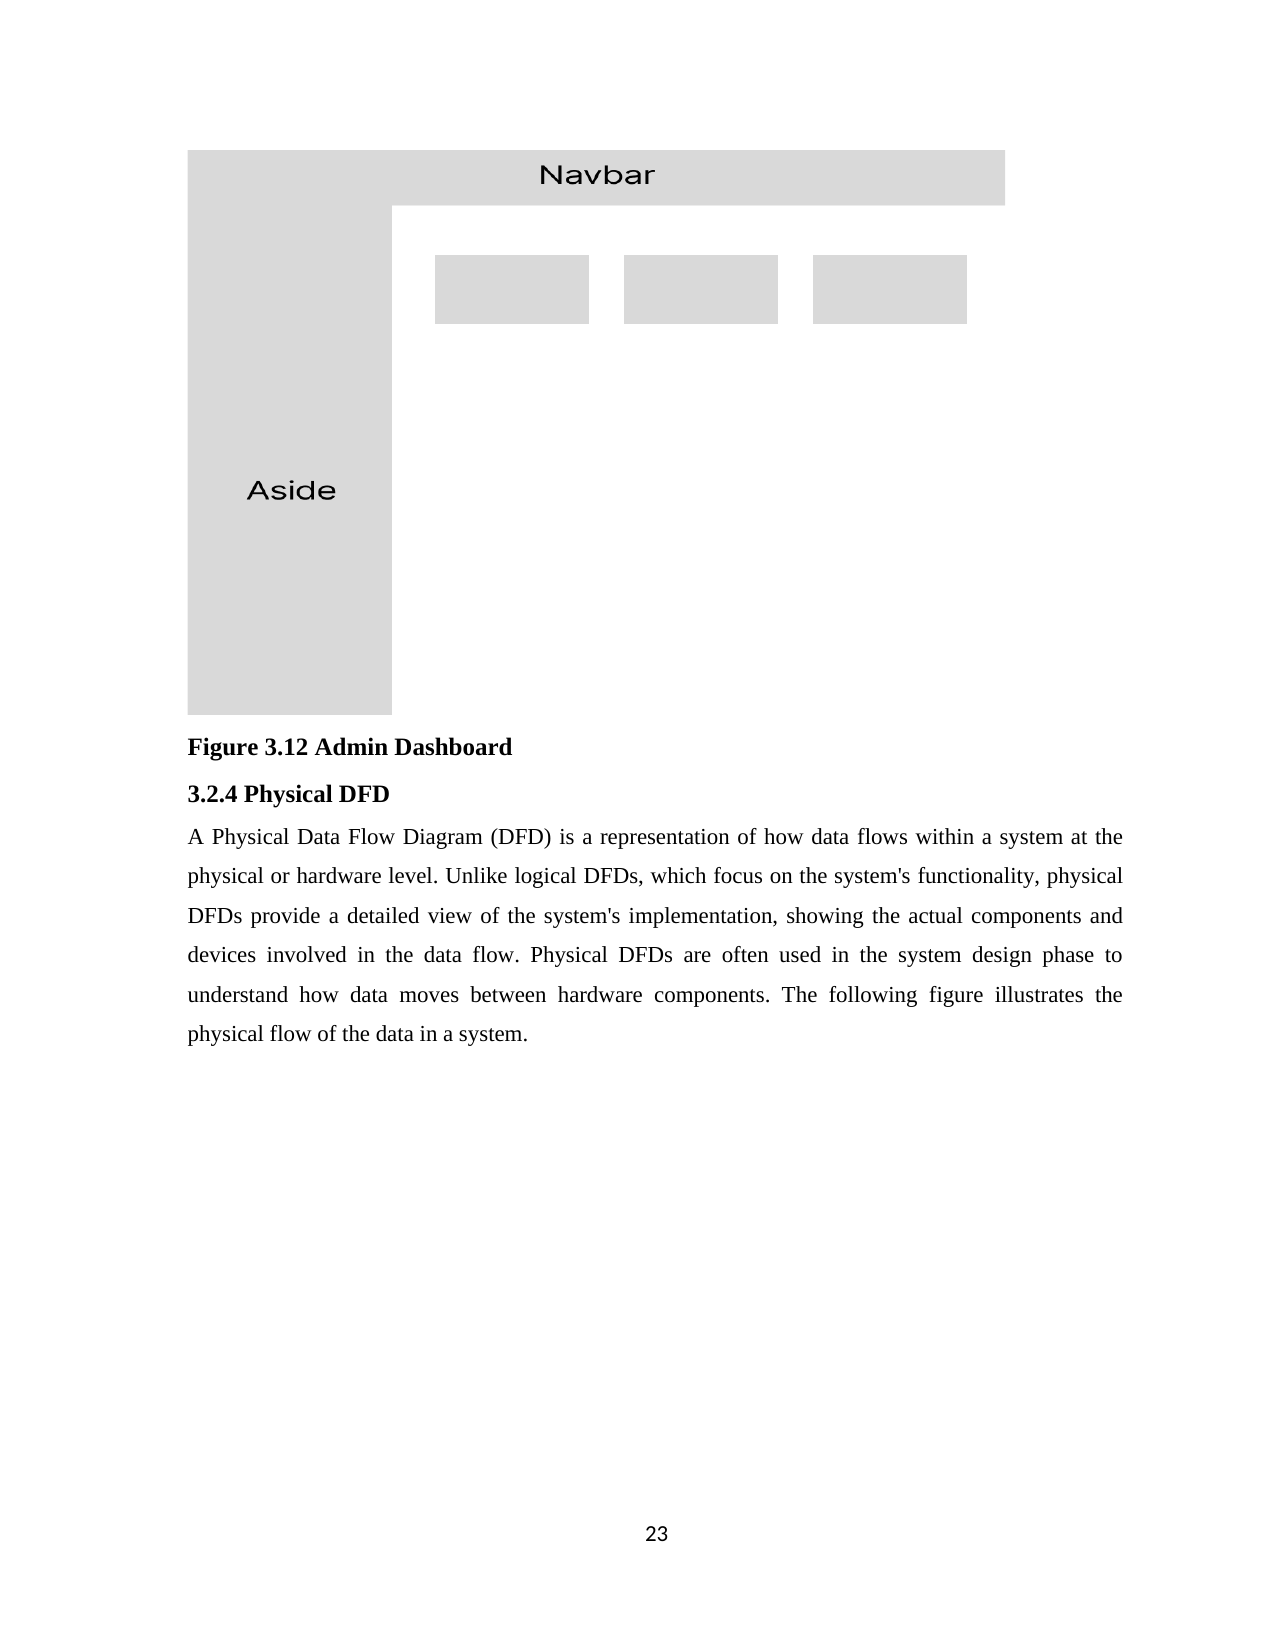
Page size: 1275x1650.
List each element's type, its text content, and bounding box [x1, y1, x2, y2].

text A Physical Data Flow Diagram (DFD) is a representation of how data flows within a system at the physical or hardware level. Unlike logical DFDs, which focus on the system's functionality, physical DFDs provide a detailed view of the system's implementation, showing the actual components and devices involved in the data flow. Physical DFDs are often used in the system design phase to understand how data moves between hardware components. The following figure illustrates the physical flow of the data in a system. [187, 823, 1125, 1046]
subtitle 3.2.4 Physical DFD [187, 779, 1125, 808]
text Figure 3.12 Admin Dashboard [187, 732, 1125, 761]
picture [187, 150, 1006, 715]
